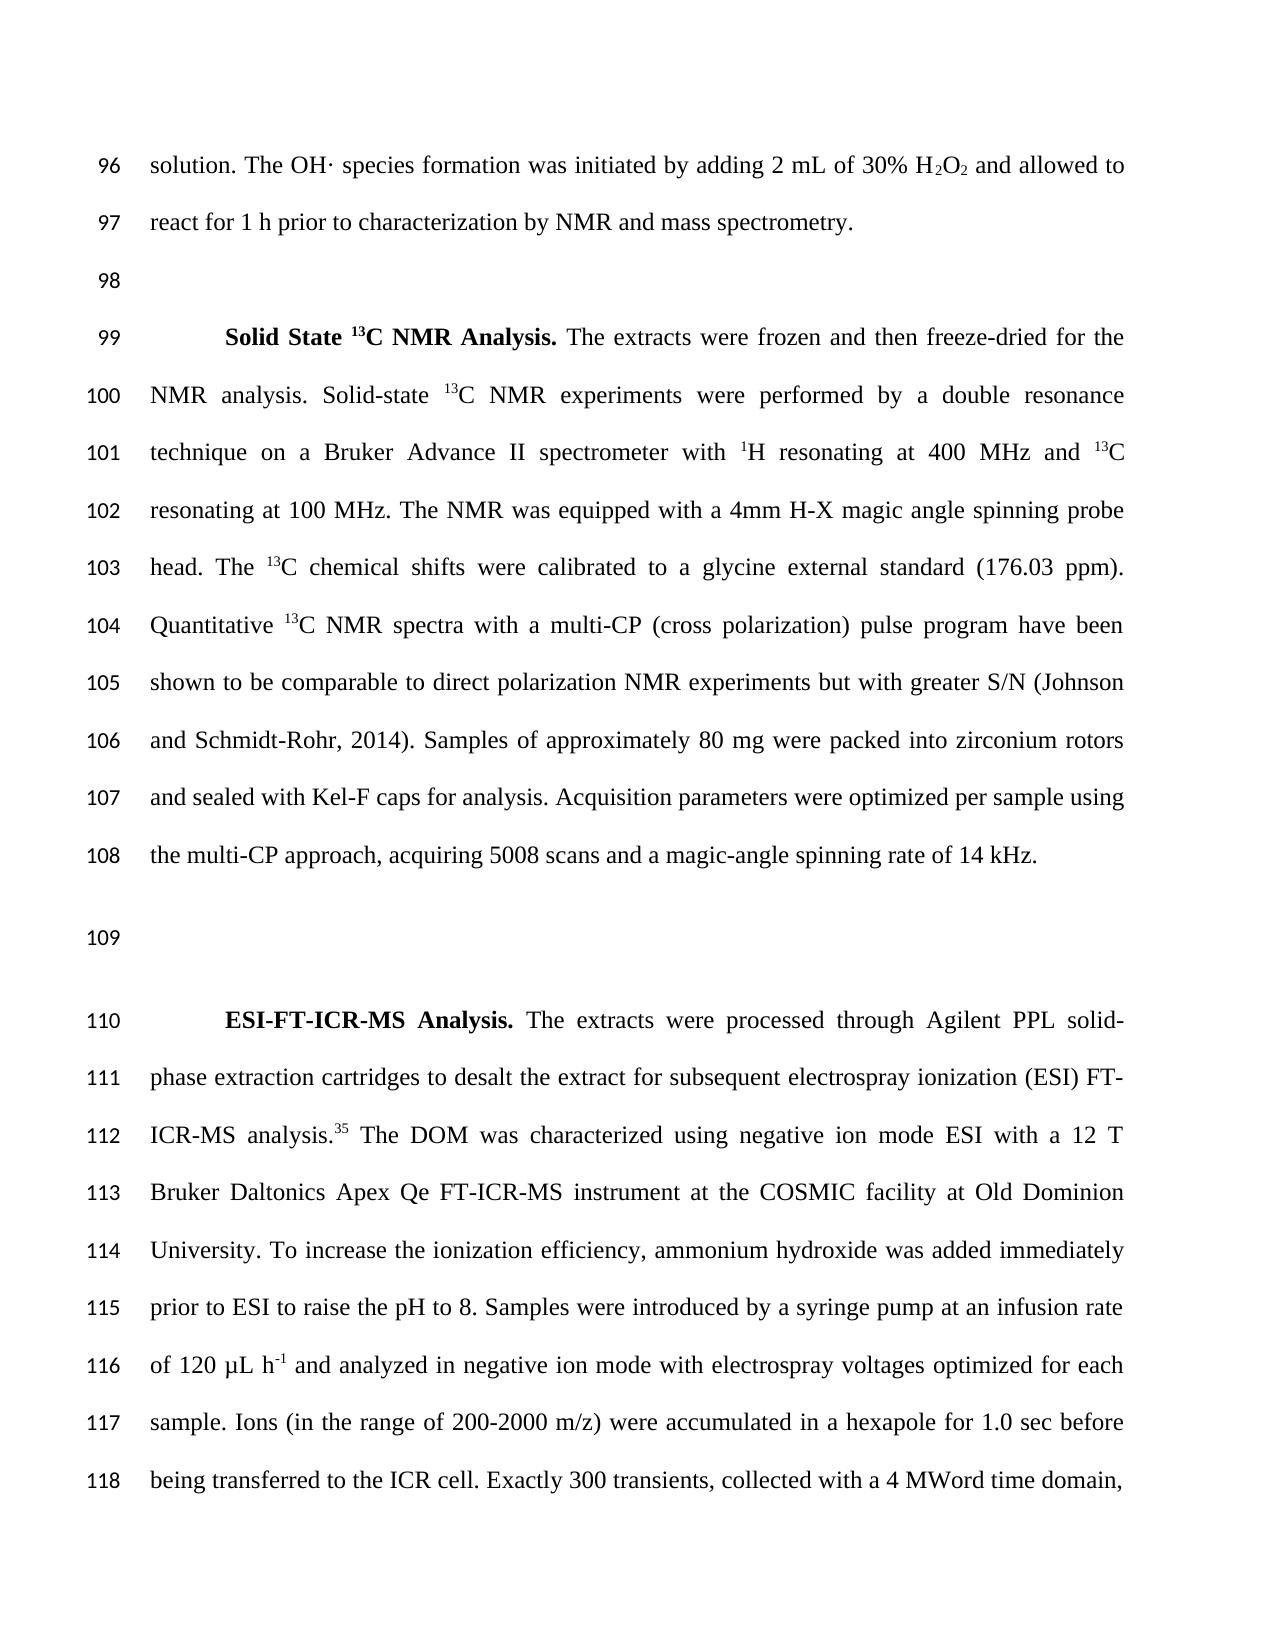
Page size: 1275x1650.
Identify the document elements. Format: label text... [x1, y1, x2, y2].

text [150, 1005, 1125, 1494]
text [150, 150, 1125, 236]
text Solid State 13C NMR Analysis. The extracts were frozen and then freeze-dried for the NMR analysis. Solid-state 13C NMR experiments were performed by a double resonance technique on a Bruker Advance II spectrometer with 1H resonating at 400 MHz and 13C resonating at 100 MHz. The NMR was equipped with a 4mm H-X magic angle spinning probe head. The 13C chemical shifts were calibrated to a glycine external standard (176.03 ppm). Quantitative 13C NMR spectra with a multi-CP (cross polarization) pulse program have been shown to be comparable to direct polarization NMR experiments but with greater S/N (Johnson and Schmidt-Rohr, 2014). Samples of approximately 80 mg were packed into zirconium rotors and sealed with Kel-F caps for analysis. Acquisition parameters were optimized per sample using the multi-CP approach, acquiring 5008 scans and a magic-angle spinning rate of 14 kHz. [150, 322, 1125, 869]
